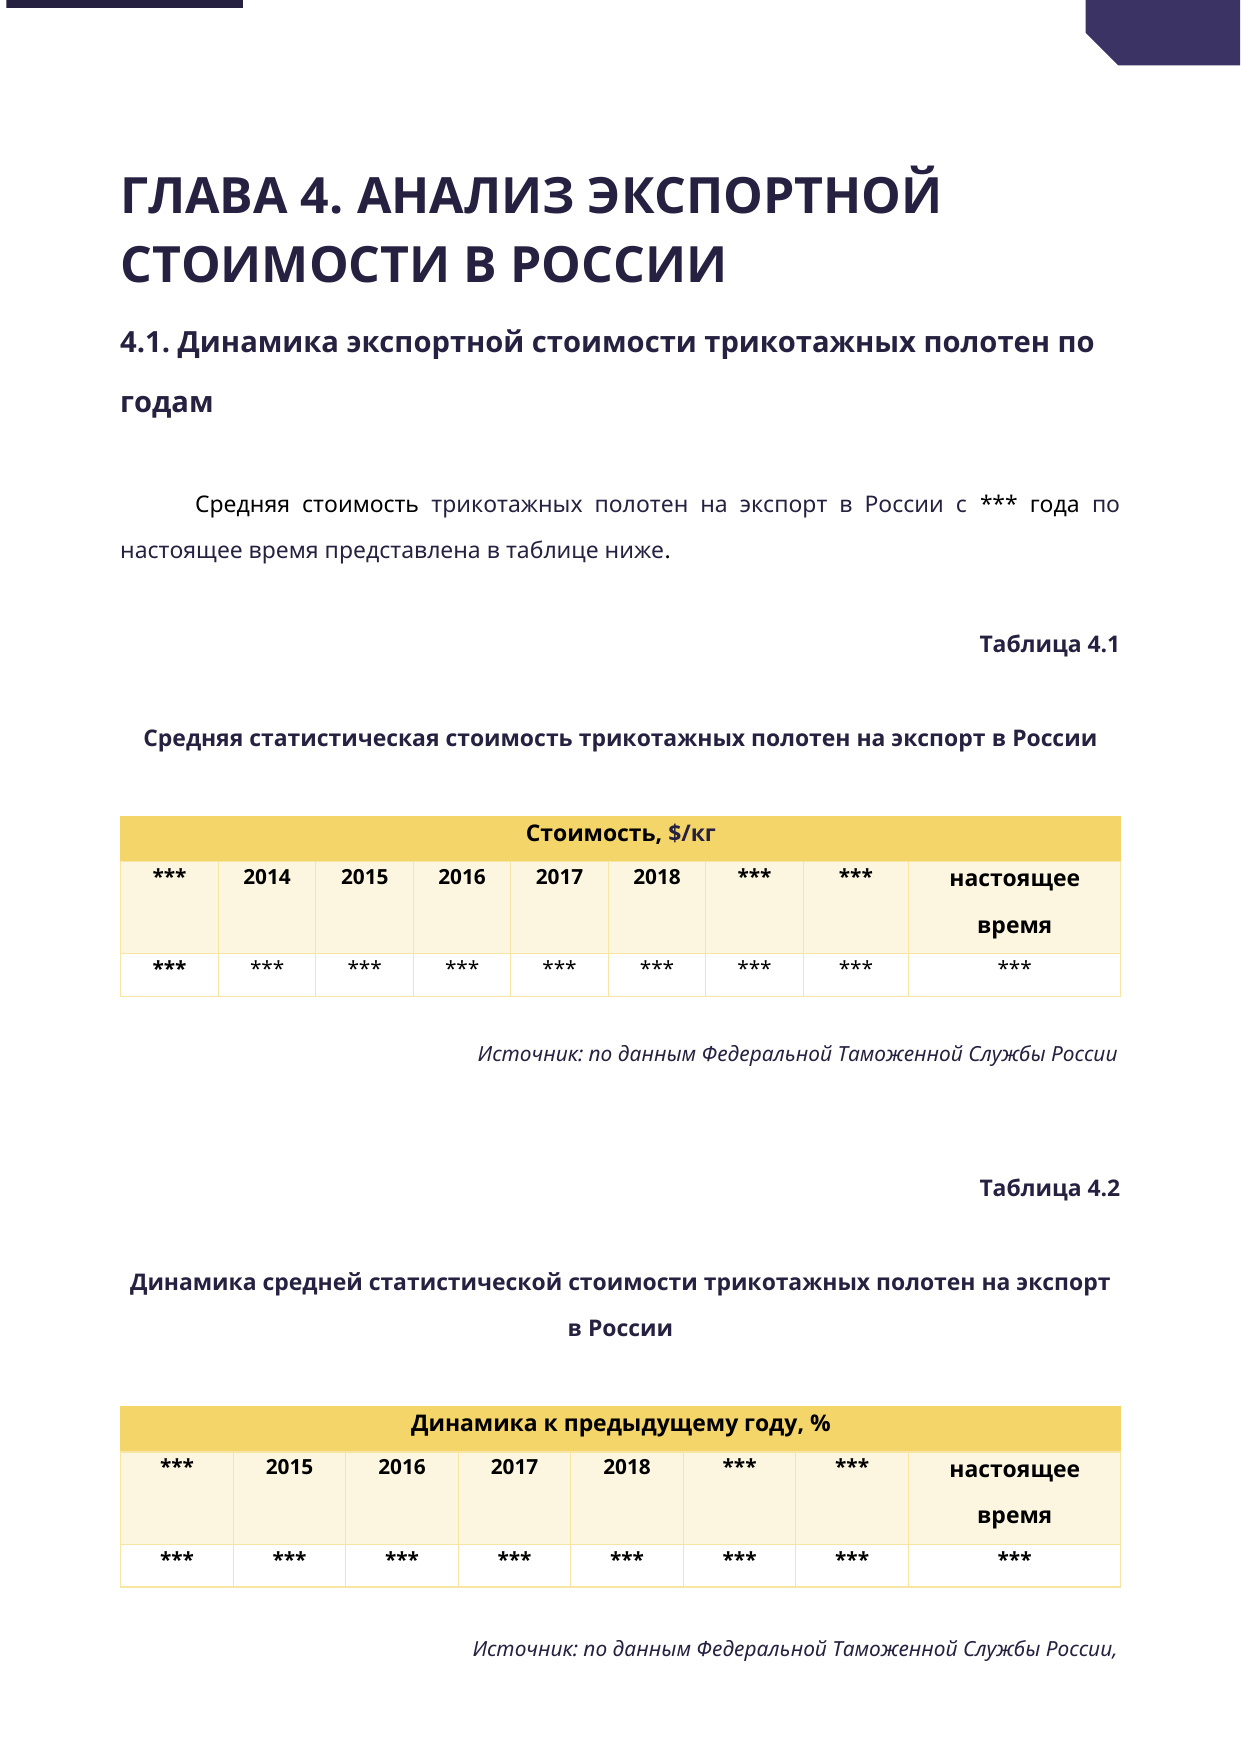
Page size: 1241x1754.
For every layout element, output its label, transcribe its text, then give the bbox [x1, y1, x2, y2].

table_cell *** [804, 862, 908, 953]
table_cell *** [121, 954, 218, 996]
table_cell *** [684, 1453, 795, 1544]
table_cell *** [909, 1545, 1120, 1586]
table_cell *** [796, 1453, 908, 1544]
table_cell *** [121, 862, 218, 953]
table_cell настоящее время [909, 862, 1120, 953]
table_cell 2015 [316, 862, 413, 953]
table_cell *** [909, 954, 1120, 996]
table_cell 2016 [414, 862, 510, 953]
table_cell 2018 [609, 862, 705, 953]
table_header Динамика к предыдущему году, % [121, 1407, 1120, 1451]
text Источник: по данным Федеральной Таможенной Службы России [120, 1039, 1120, 1068]
subtitle ГЛАВА 4. АНАЛИЗ ЭКСПОРТНОЙ СТОИМОСТИ В РОССИИ [120, 160, 1120, 297]
table_cell *** [706, 954, 803, 996]
text Динамика средней статистической стоимости трикотажных полотен на экспорт в России [120, 1265, 1120, 1343]
table_cell *** [414, 954, 510, 996]
table_cell *** [121, 1453, 233, 1544]
table_cell 2017 [459, 1453, 570, 1544]
table_cell *** [571, 1545, 683, 1586]
table_cell *** [346, 1545, 458, 1586]
text Средняя статистическая стоимость трикотажных полотен на экспорт в России [120, 722, 1120, 753]
table_cell *** [796, 1545, 908, 1586]
table_cell 2015 [234, 1453, 345, 1544]
table_cell *** [234, 1545, 345, 1586]
text Таблица 4.2 [120, 1172, 1120, 1203]
table_cell *** [316, 954, 413, 996]
table_cell *** [609, 954, 705, 996]
table_cell *** [459, 1545, 570, 1586]
table_cell *** [804, 954, 908, 996]
table_cell *** [121, 1545, 233, 1586]
table_cell *** [511, 954, 608, 996]
table_cell 2017 [511, 862, 608, 953]
table_cell *** [706, 862, 803, 953]
text Источник: по данным Федеральной Таможенной Службы России, [120, 1634, 1120, 1663]
subtitle 4.1. Динамика экспортной стоимости трикотажных полотен по годам [120, 322, 1120, 421]
table_cell *** [219, 954, 315, 996]
table_header Стоимость, $/кг [121, 817, 1120, 861]
table_cell *** [684, 1545, 795, 1586]
text Средняя стоимость трикотажных полотен на экспорт в России с *** года по настоящее время представлена в таблице ниже. [120, 487, 1120, 566]
table_cell 2016 [346, 1453, 458, 1544]
text Таблица 4.1 [120, 628, 1120, 659]
table_cell 2018 [571, 1453, 683, 1544]
table_cell настоящее время [909, 1453, 1120, 1544]
table_cell 2014 [219, 862, 315, 953]
